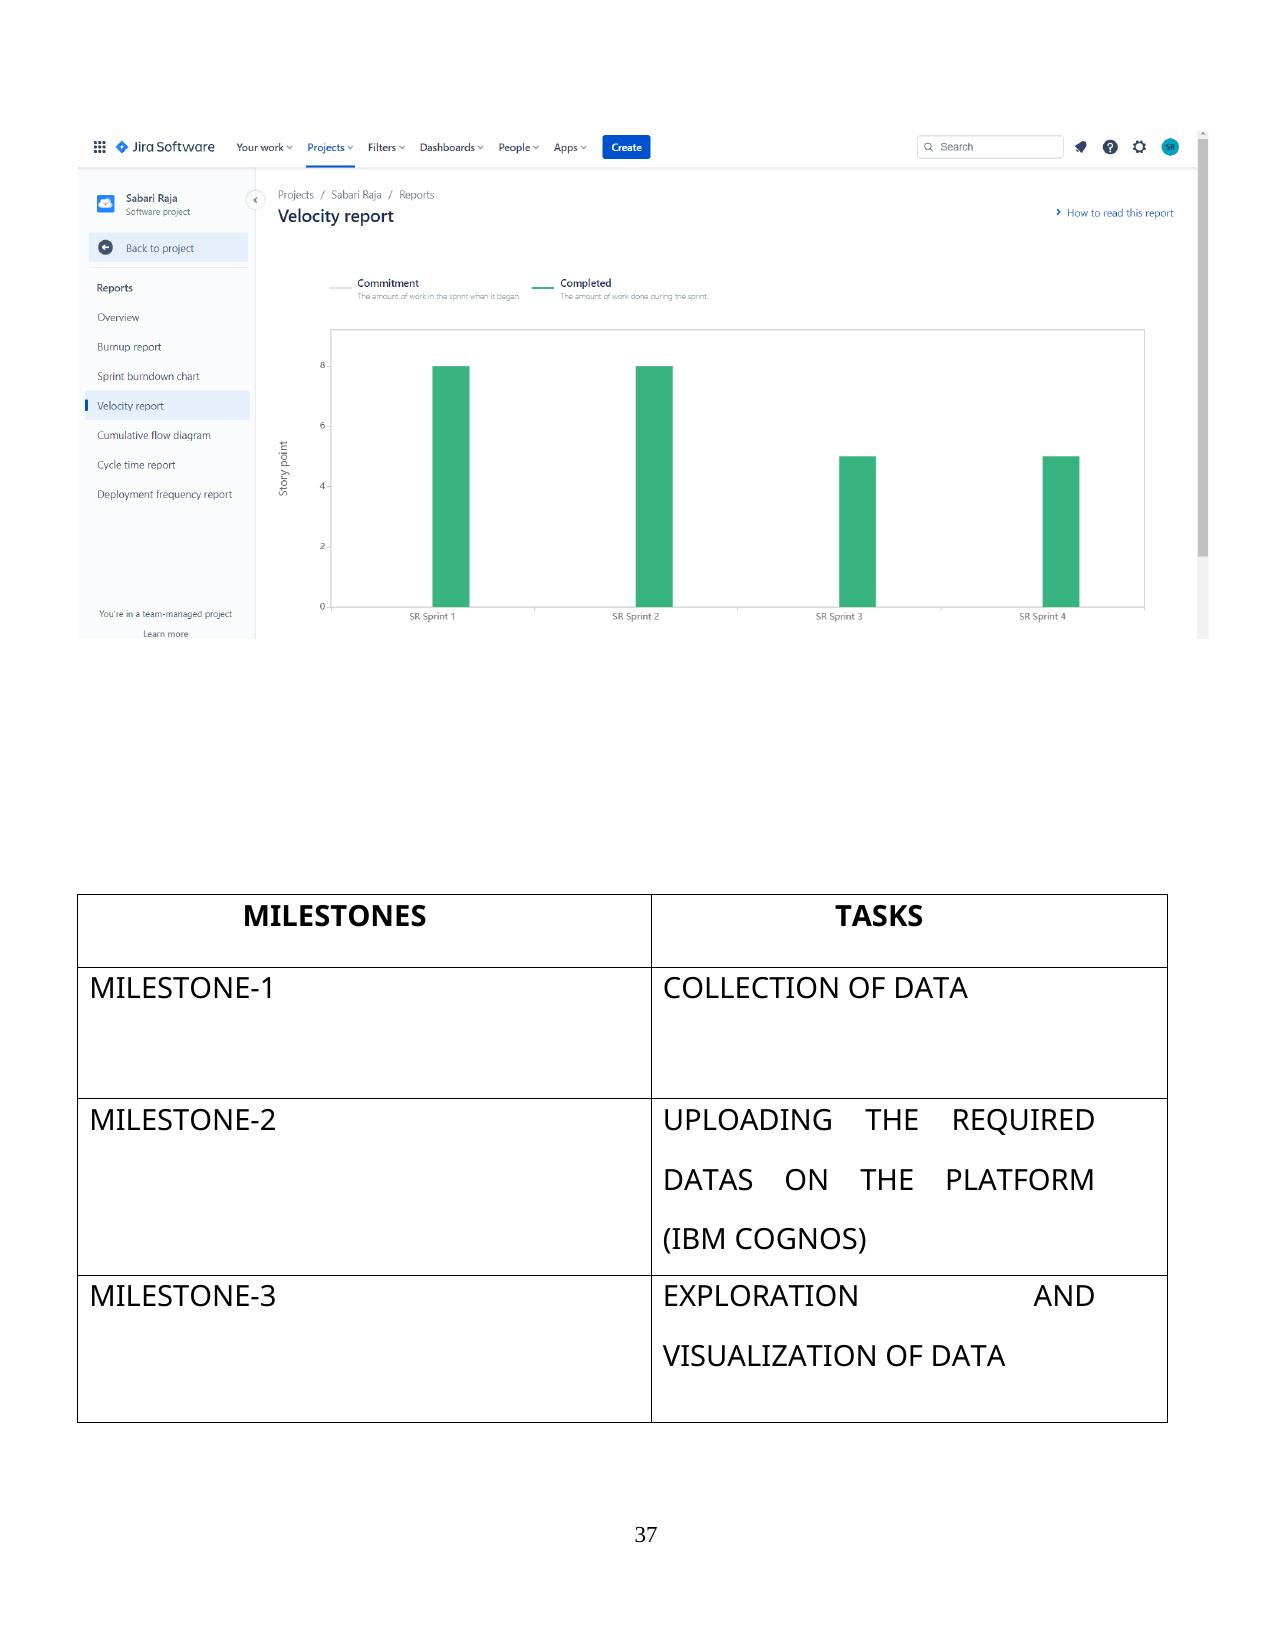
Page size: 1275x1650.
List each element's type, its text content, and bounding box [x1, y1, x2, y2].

picture [77, 131, 1209, 639]
table_header TASKS [652, 895, 1167, 967]
table_cell COLLECTION OF DATA [652, 968, 1167, 1098]
table_cell MILESTONE-1 [78, 968, 651, 1098]
table_header MILESTONES [78, 895, 651, 967]
table_cell EXPLORATION AND VISUALIZATION OF DATA [652, 1276, 1167, 1422]
table_cell MILESTONE-3 [78, 1276, 651, 1422]
table_cell UPLOADING THE REQUIRED DATAS ON THE PLATFORM (IBM COGNOS) [652, 1099, 1167, 1274]
table_cell MILESTONE-2 [78, 1099, 651, 1274]
